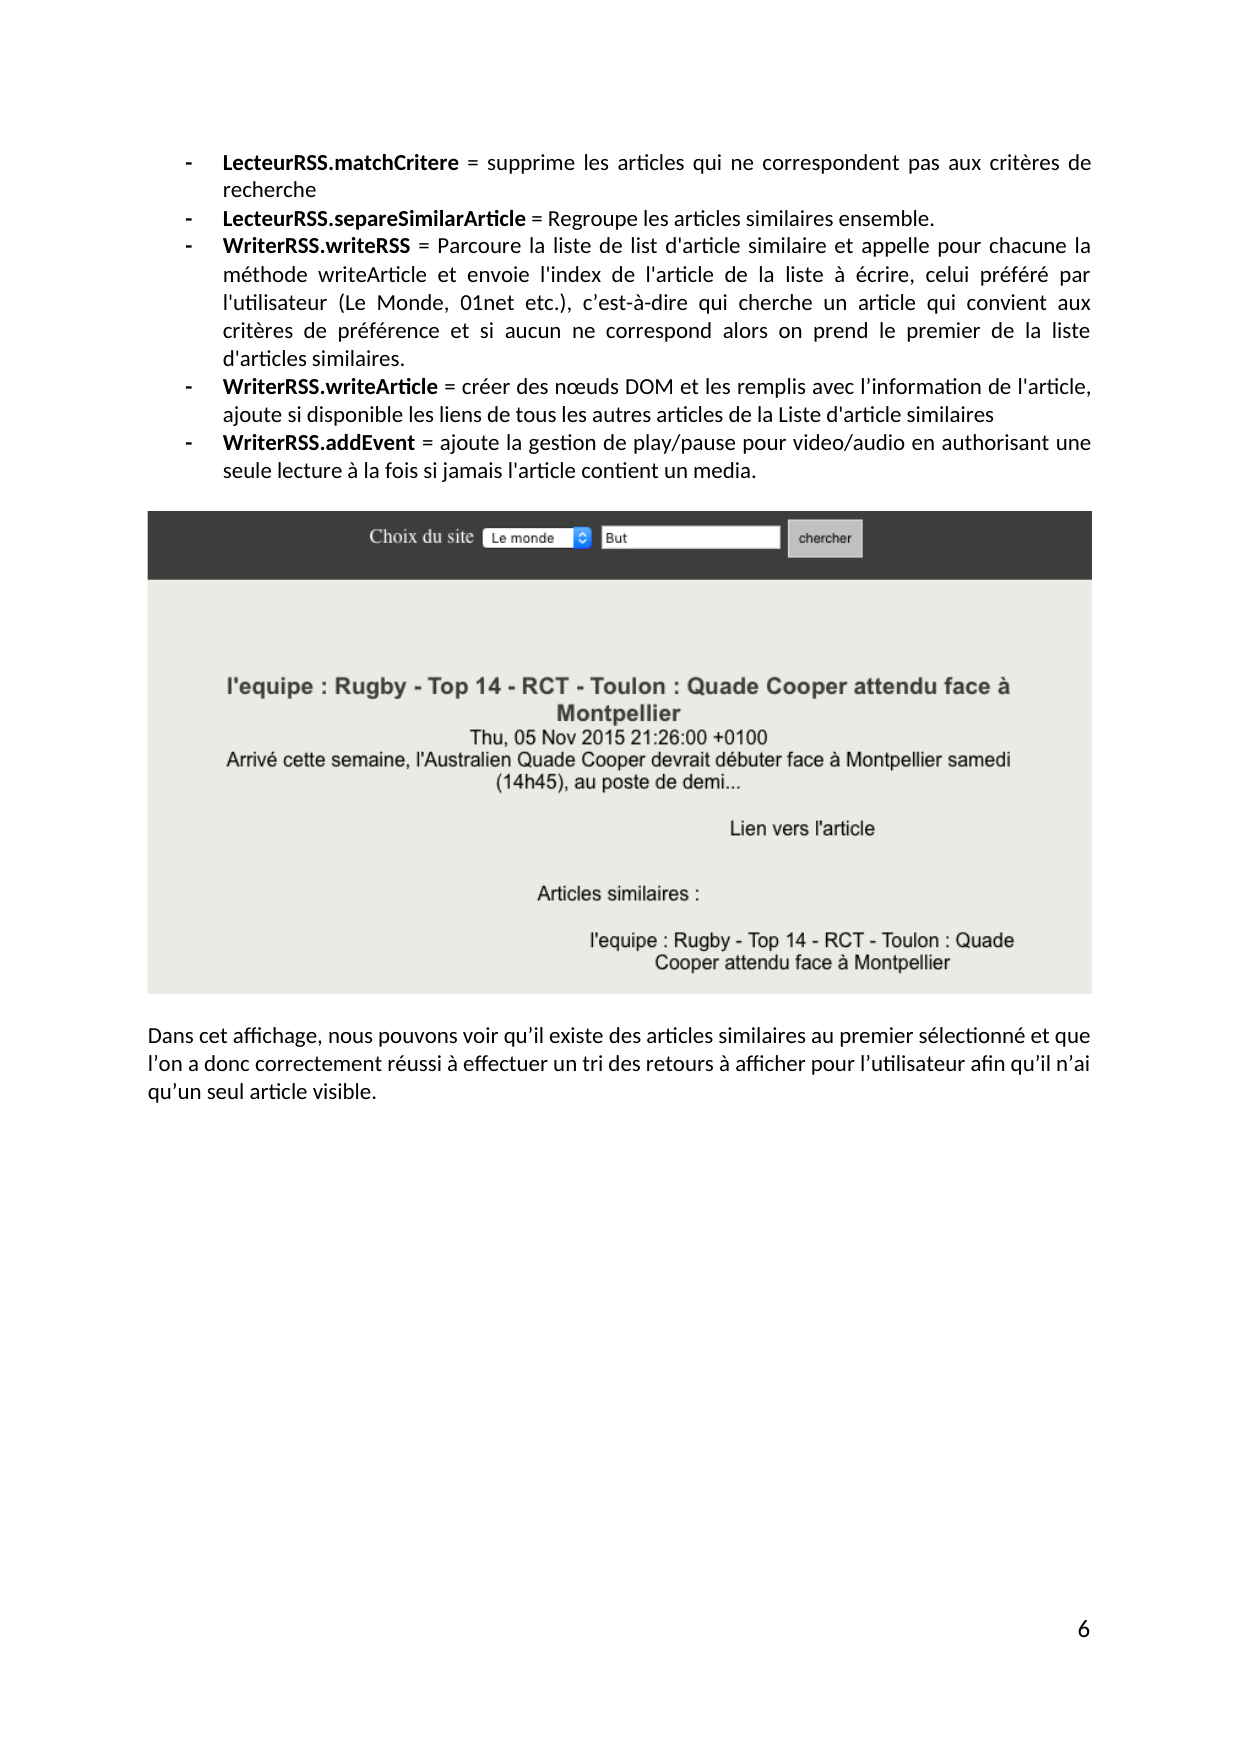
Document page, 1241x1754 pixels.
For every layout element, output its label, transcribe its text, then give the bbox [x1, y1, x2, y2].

list WriterRSS.addEvent = ajoute la gestion de play/pause pour video/audio en authorisant une seule lecture à la fois si jamais l'article contient un media. [185, 428, 1093, 484]
list WriterRSS.writeArticle = créer des nœuds DOM et les remplis avec l’information de l'article, ajoute si disponible les liens de tous les autres articles de la Liste d'article similaires [185, 372, 1093, 428]
picture [147, 511, 1092, 994]
list LecteurRSS.matchCritere = supprime les articles qui ne correspondent pas aux critères de recherche [185, 148, 1093, 204]
text Dans cet affichage, nous pouvons voir qu’il existe des articles similaires au premier sélectionné et que l’on a donc correctement réussi à effectuer un tri des retours à afficher pour l’utilisateur afin qu’il n’ai qu’un seul article visible. [148, 1021, 1093, 1105]
list LecteurRSS.separeSimilarArticle = Regroupe les articles similaires ensemble. [185, 204, 1093, 232]
list WriterRSS.writeRSS = Parcoure la liste de list d'article similaire et appelle pour chacune la méthode writeArticle et envoie l'index de l'article de la liste à écrire, celui préféré par l'utilisateur (Le Monde, 01net etc.), c’est-à-dire qui cherche un article qui convient aux critères de préférence et si aucun ne correspond alors on prend le premier de la liste d'articles similaires. [185, 232, 1093, 372]
